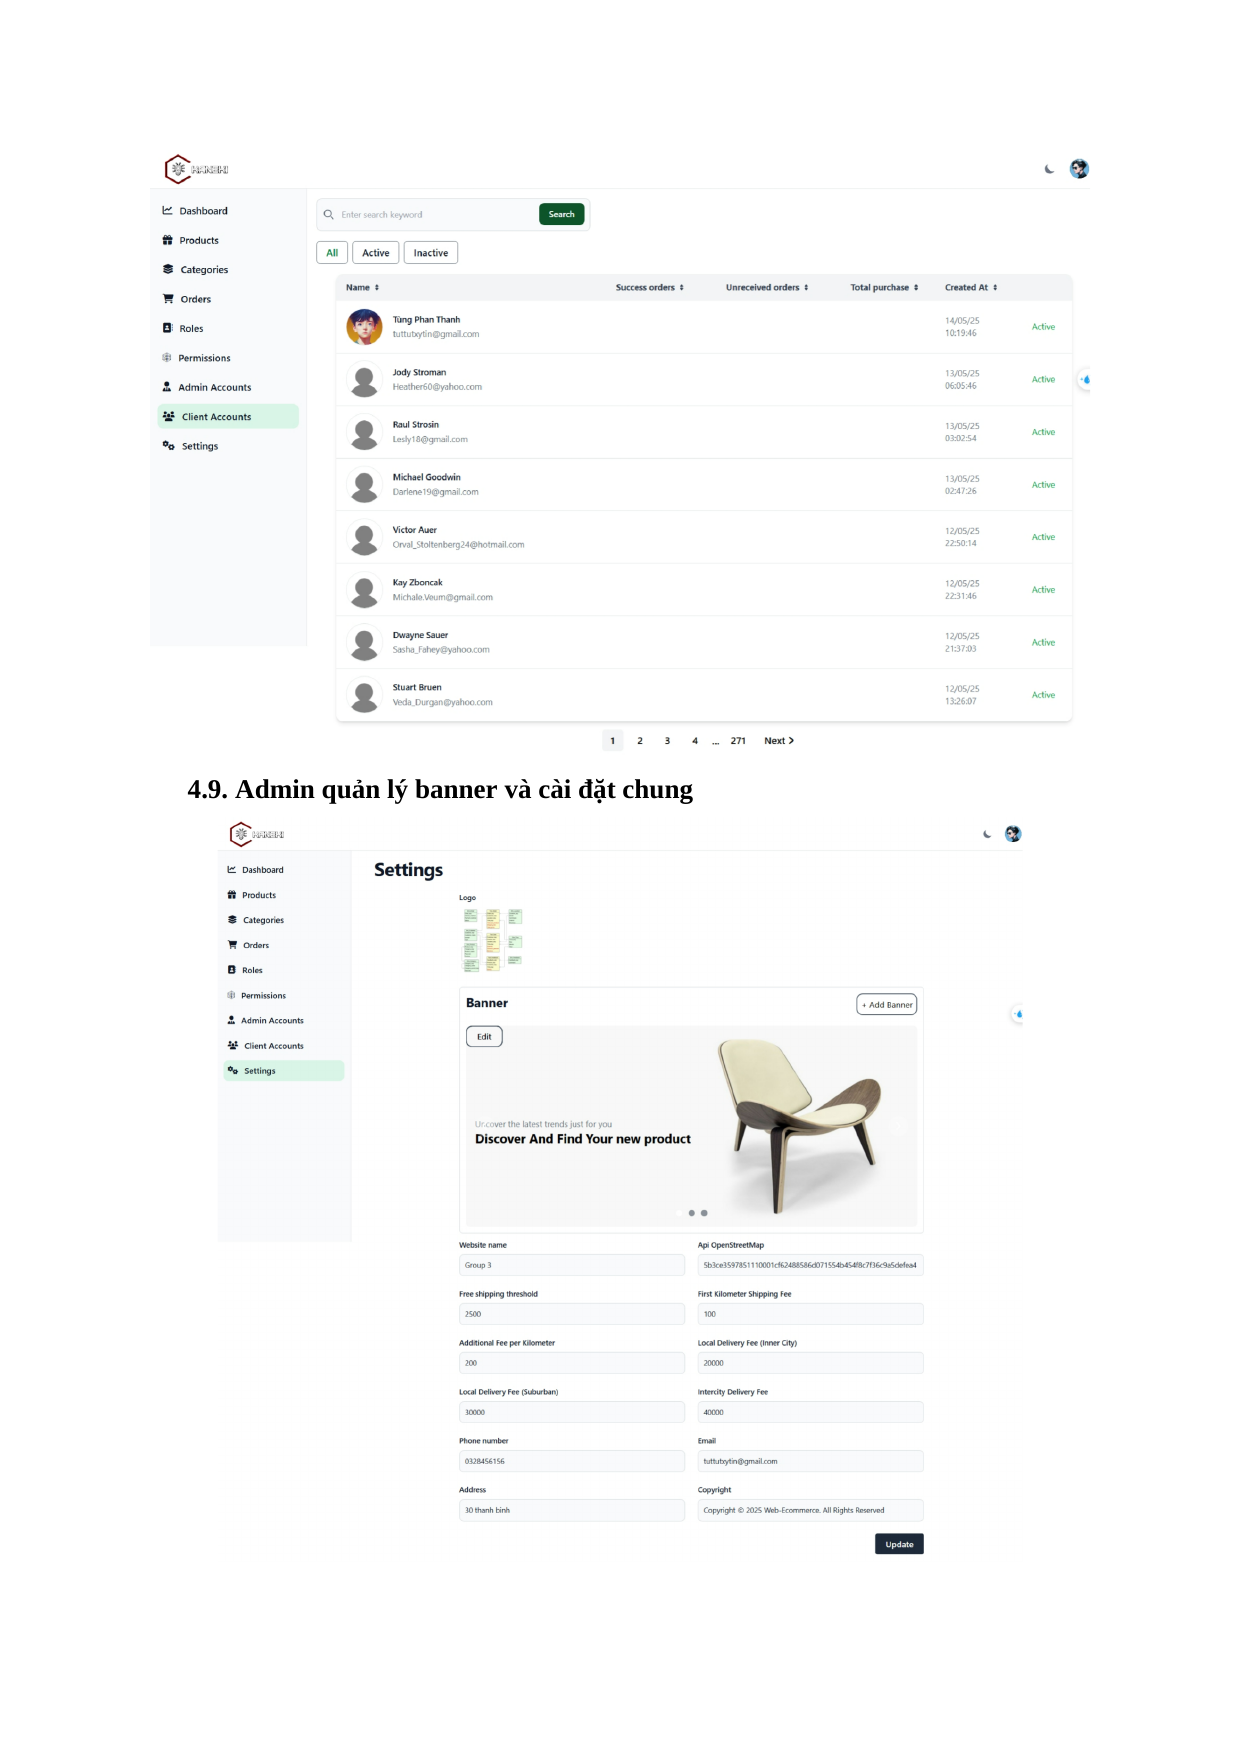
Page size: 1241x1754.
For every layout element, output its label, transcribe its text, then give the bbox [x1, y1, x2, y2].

list Admin quản lý banner và cài đặt chung [187, 774, 1090, 805]
picture [217, 817, 1023, 1562]
picture [150, 150, 1091, 762]
